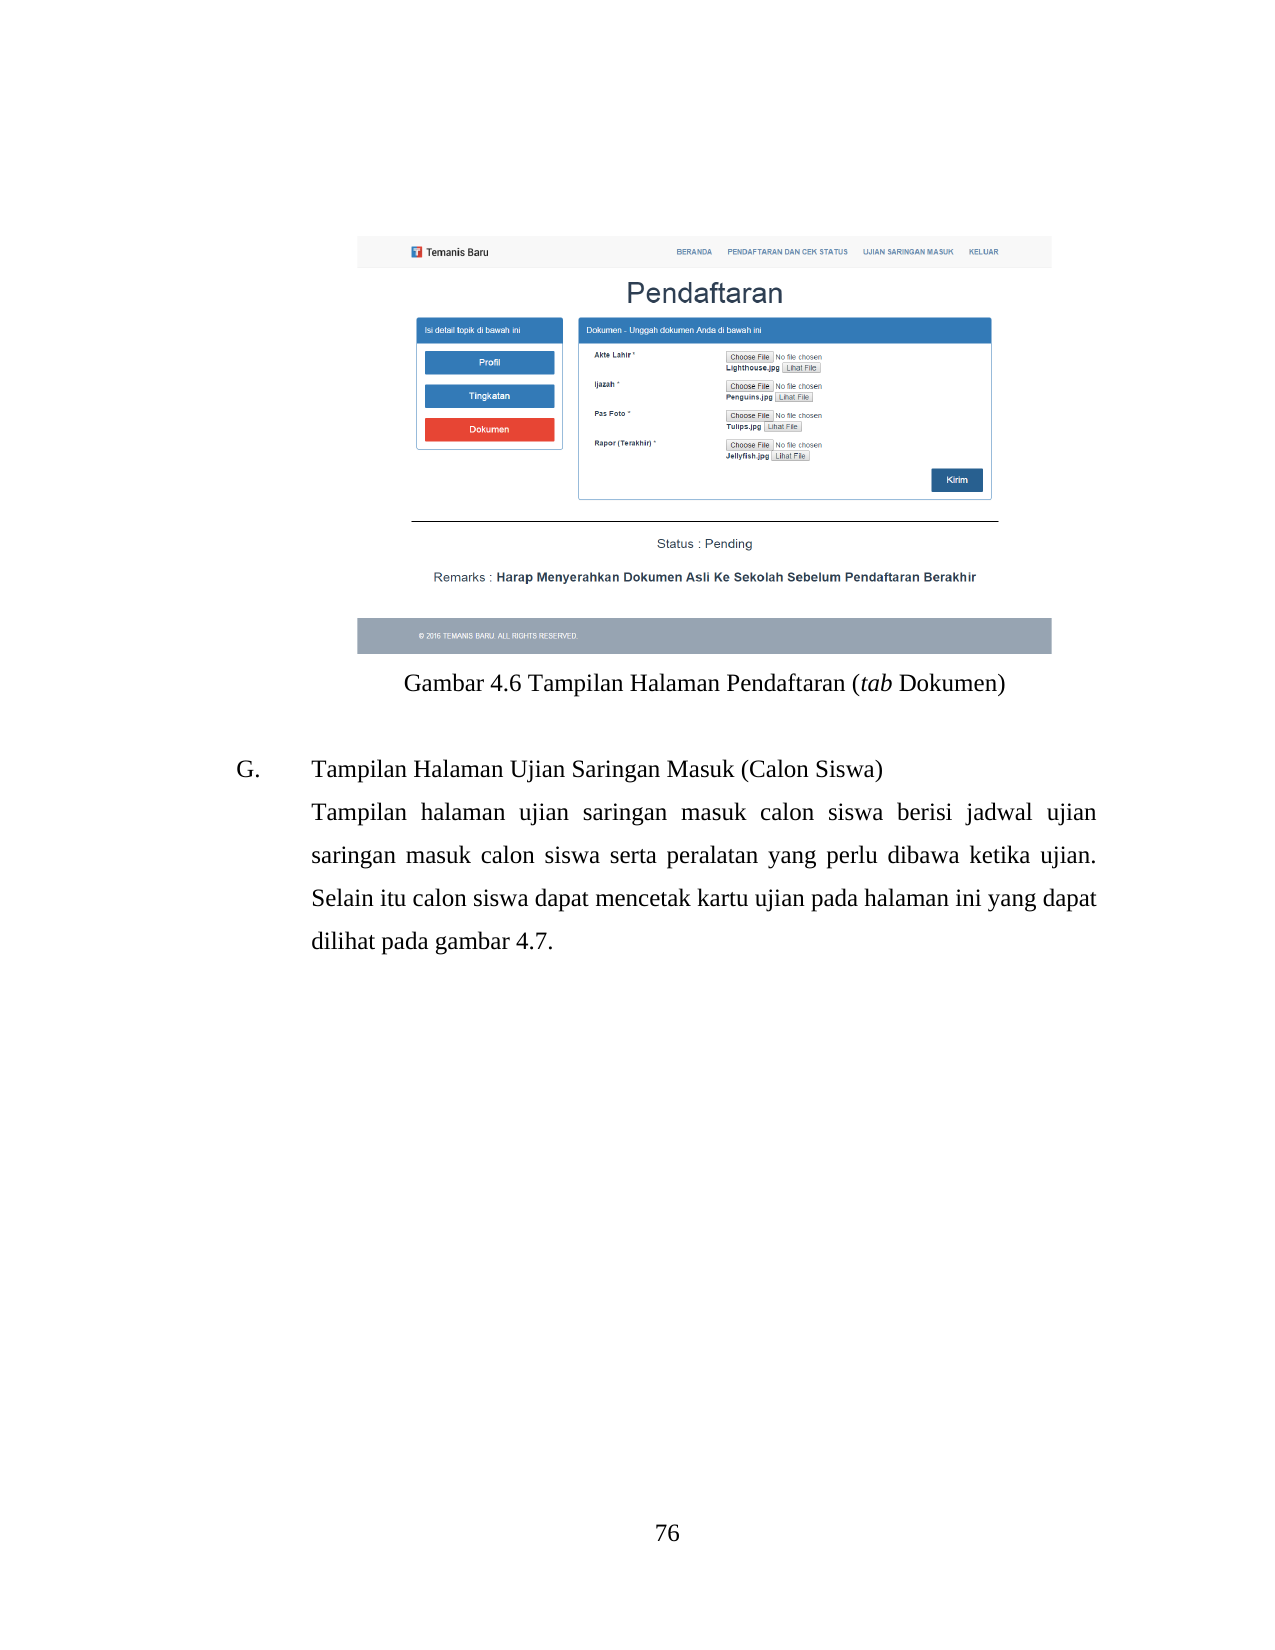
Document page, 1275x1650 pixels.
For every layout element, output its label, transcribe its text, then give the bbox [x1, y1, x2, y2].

list Gambar 4.6 Tampilan Halaman Pendaftaran (tab Dokumen) [311, 668, 1098, 696]
list Tampilan Halaman Ujian Saringan Masuk (Calon Siswa) [236, 754, 1098, 783]
picture [357, 236, 1052, 654]
list Tampilan halaman ujian saringan masuk calon siswa berisi jadwal ujian saringan masuk calon siswa serta peralatan yang perlu dibawa ketika ujian. Selain itu calon siswa dapat mencetak kartu ujian pada halaman ini yang dapat dilihat pada gambar 4.7. [311, 797, 1098, 955]
